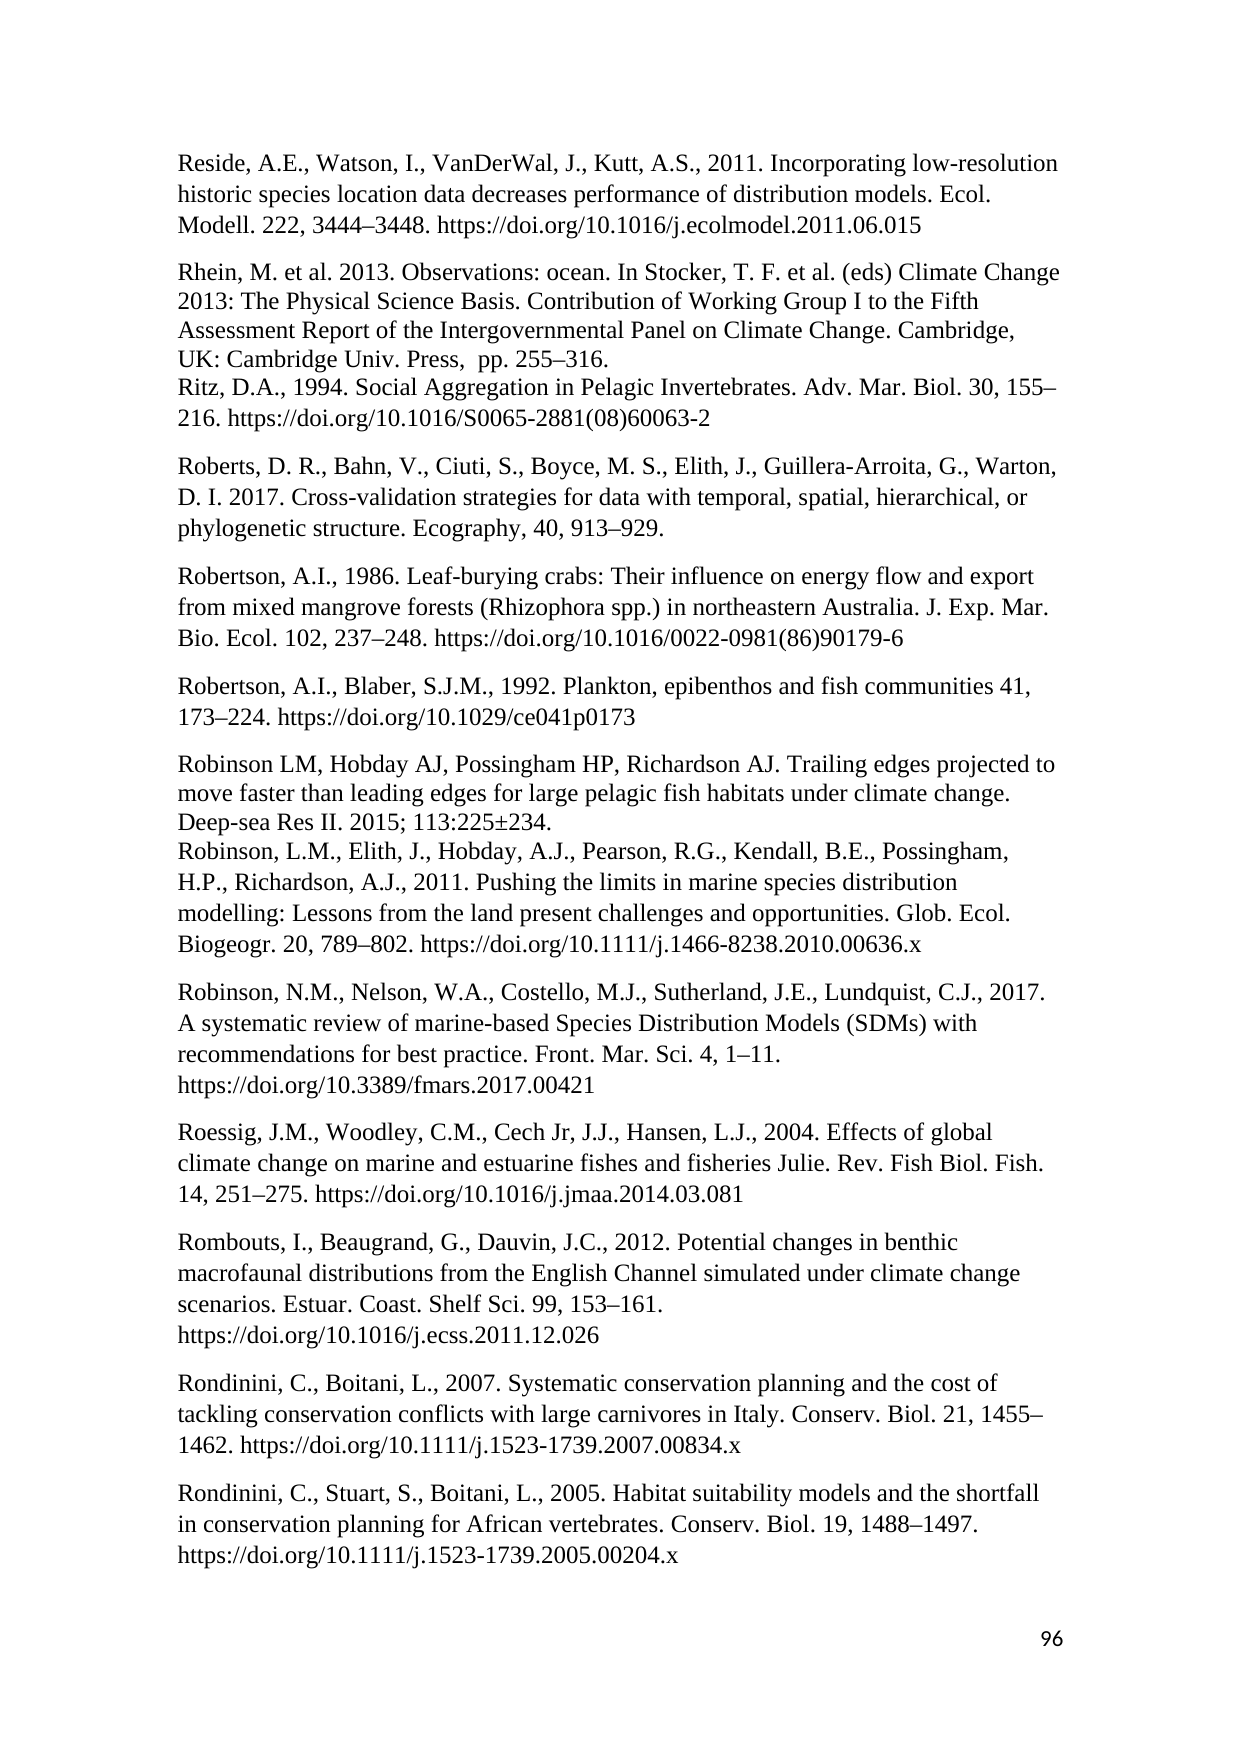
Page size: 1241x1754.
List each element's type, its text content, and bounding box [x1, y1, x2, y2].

text Rondinini, C., Boitani, L., 2007. Systematic conservation planning and the cost of tackling conservation conflicts with large carnivores in Italy. Conserv. Biol. 21, 1455–1462. https://doi.org/10.1111/j.1523-1739.2007.00834.x [177, 1368, 1063, 1459]
text Roessig, J.M., Woodley, C.M., Cech Jr, J.J., Hansen, L.J., 2004. Effects of global climate change on marine and estuarine fishes and fisheries Julie. Rev. Fish Biol. Fish. 14, 251–275. https://doi.org/10.1016/j.jmaa.2014.03.081 [177, 1117, 1063, 1208]
text Rhein, M. et al. 2013. Observations: ocean. In Stocker, T. F. et al. (eds) Climate Change 2013: The Physical Science Basis. Contribution of Working Group I to the Fifth Assessment Report of the Intergovernmental Panel on Climate Change. Cambridge, UK: Cambridge Univ. Press, pp. 255–316. [177, 257, 1063, 372]
text Roberts, D. R., Bahn, V., Ciuti, S., Boyce, M. S., Elith, J., Guillera-Arroita, G., Warton, D. I. 2017. Cross-validation strategies for data with temporal, spatial, hierarchical, or phylogenetic structure. Ecography, 40, 913–929. [177, 451, 1063, 542]
text Robinson, L.M., Elith, J., Hobday, A.J., Pearson, R.G., Kendall, B.E., Possingham, H.P., Richardson, A.J., 2011. Pushing the limits in marine species distribution modelling: Lessons from the land present challenges and opportunities. Glob. Ecol. Biogeogr. 20, 789–802. https://doi.org/10.1111/j.1466-8238.2010.00636.x [177, 836, 1063, 958]
text Robinson LM, Hobday AJ, Possingham HP, Richardson AJ. Trailing edges projected to move faster than leading edges for large pelagic fish habitats under climate change. Deep-sea Res II. 2015; 113:225±234. [177, 749, 1063, 836]
text Rombouts, I., Beaugrand, G., Dauvin, J.C., 2012. Potential changes in benthic macrofaunal distributions from the English Channel simulated under climate change scenarios. Estuar. Coast. Shelf Sci. 99, 153–161. https://doi.org/10.1016/j.ecss.2011.12.026 [177, 1227, 1063, 1349]
text Reside, A.E., Watson, I., VanDerWal, J., Kutt, A.S., 2011. Incorporating low-resolution historic species location data decreases performance of distribution models. Ecol. Modell. 222, 3444–3448. https://doi.org/10.1016/j.ecolmodel.2011.06.015 [177, 148, 1063, 238]
text Robertson, A.I., Blaber, S.J.M., 1992. Plankton, epibenthos and fish communities 41, 173–224. https://doi.org/10.1029/ce041p0173 [177, 671, 1063, 731]
text Rondinini, C., Stuart, S., Boitani, L., 2005. Habitat suitability models and the shortfall in conservation planning for African vertebrates. Conserv. Biol. 19, 1488–1497. https://doi.org/10.1111/j.1523-1739.2005.00204.x [177, 1478, 1063, 1569]
text Robinson, N.M., Nelson, W.A., Costello, M.J., Sutherland, J.E., Lundquist, C.J., 2017. A systematic review of marine-based Species Distribution Models (SDMs) with recommendations for best practice. Front. Mar. Sci. 4, 1–11. https://doi.org/10.3389/fmars.2017.00421 [177, 977, 1063, 1098]
text Robertson, A.I., 1986. Leaf-burying crabs: Their influence on energy flow and export from mixed mangrove forests (Rhizophora spp.) in northeastern Australia. J. Exp. Mar. Bio. Ecol. 102, 237–248. https://doi.org/10.1016/0022-0981(86)90179-6 [177, 561, 1063, 652]
text Ritz, D.A., 1994. Social Aggregation in Pelagic Invertebrates. Adv. Mar. Biol. 30, 155–216. https://doi.org/10.1016/S0065-2881(08)60063-2 [177, 372, 1063, 432]
